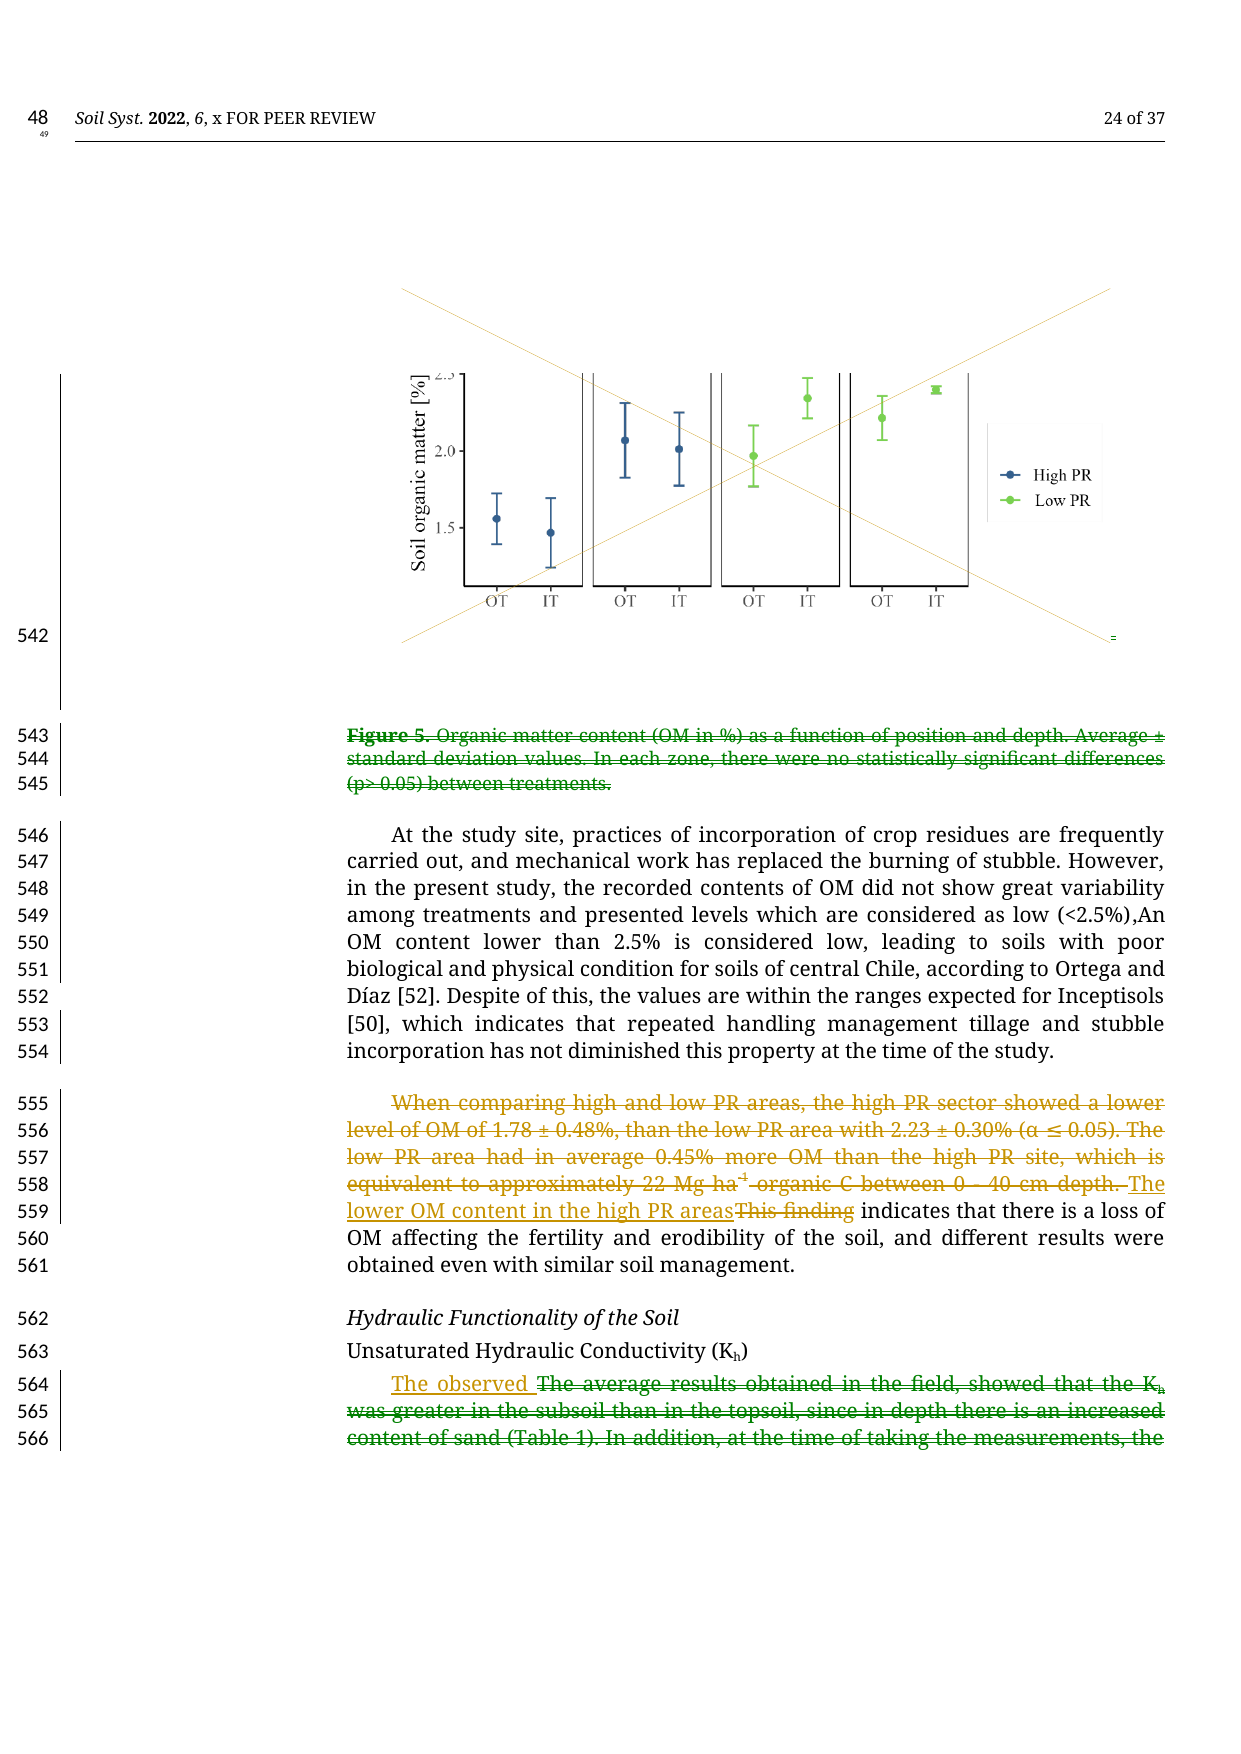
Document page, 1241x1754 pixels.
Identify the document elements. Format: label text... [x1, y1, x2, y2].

picture [401, 373, 754, 642]
picture [758, 373, 1111, 642]
text indicates that there is a loss of OM affecting the fertility and erodibility of the soil, and different results were obtained even with similar soil management. [347, 1132, 1165, 1158]
text with poor biological and physical condition for central Chile according to Ortega and Díaz [52]. Despite of this, the values are within the ranges expected for Inceptisols [50], which indicates that repeated has not diminished this property at the time of the study. [347, 821, 1165, 1064]
text indicates that there is a loss of OM affecting the fertility and erodibility of the soil, and different results were obtained even with similar soil management. [347, 1089, 1165, 1131]
subtitle Hydraulic Functionality of the Soil [347, 1304, 1165, 1331]
text indicates that there is a loss of OM affecting the fertility and erodibility of the soil, and different results were obtained even with similar soil management. [347, 1159, 1165, 1279]
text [347, 1416, 1165, 1451]
picture [404, 467, 1108, 643]
subtitle Unsaturated Hydraulic Conductivity (Kh) [347, 1337, 1165, 1364]
picture [573, 373, 939, 465]
